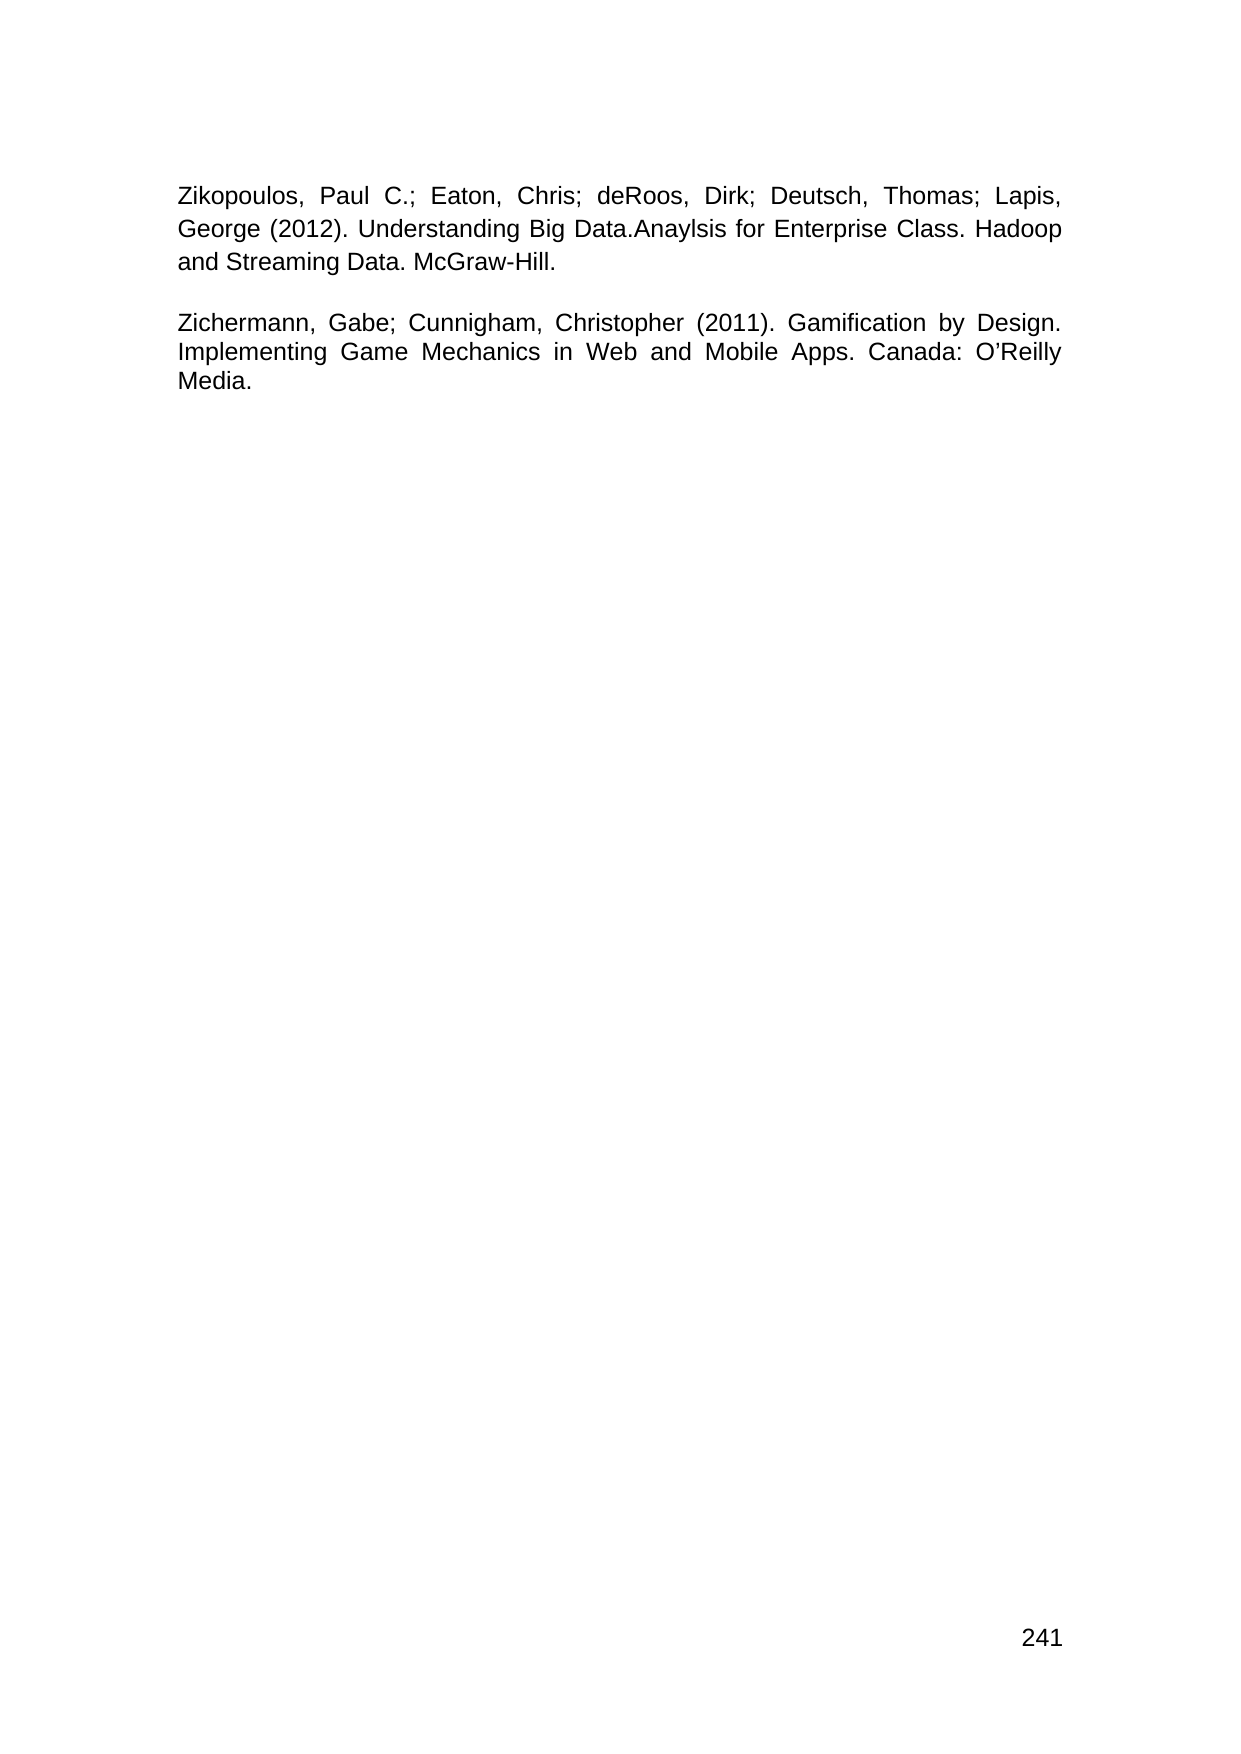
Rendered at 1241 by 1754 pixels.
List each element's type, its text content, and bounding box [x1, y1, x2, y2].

text Zikopoulos, Paul C.; Eaton, Chris; deRoos, Dirk; Deutsch, Thomas; Lapis, George (2012). Understanding Big Data.Anaylsis for Enterprise Class. Hadoop and Streaming Data. McGraw-Hill. [177, 181, 1063, 275]
text Zichermann, Gabe; Cunnigham, Christopher (2011). Gamification by Design. Implementing Game Mechanics in Web and Mobile Apps. Canada: O’Reilly Media. [177, 308, 1063, 395]
